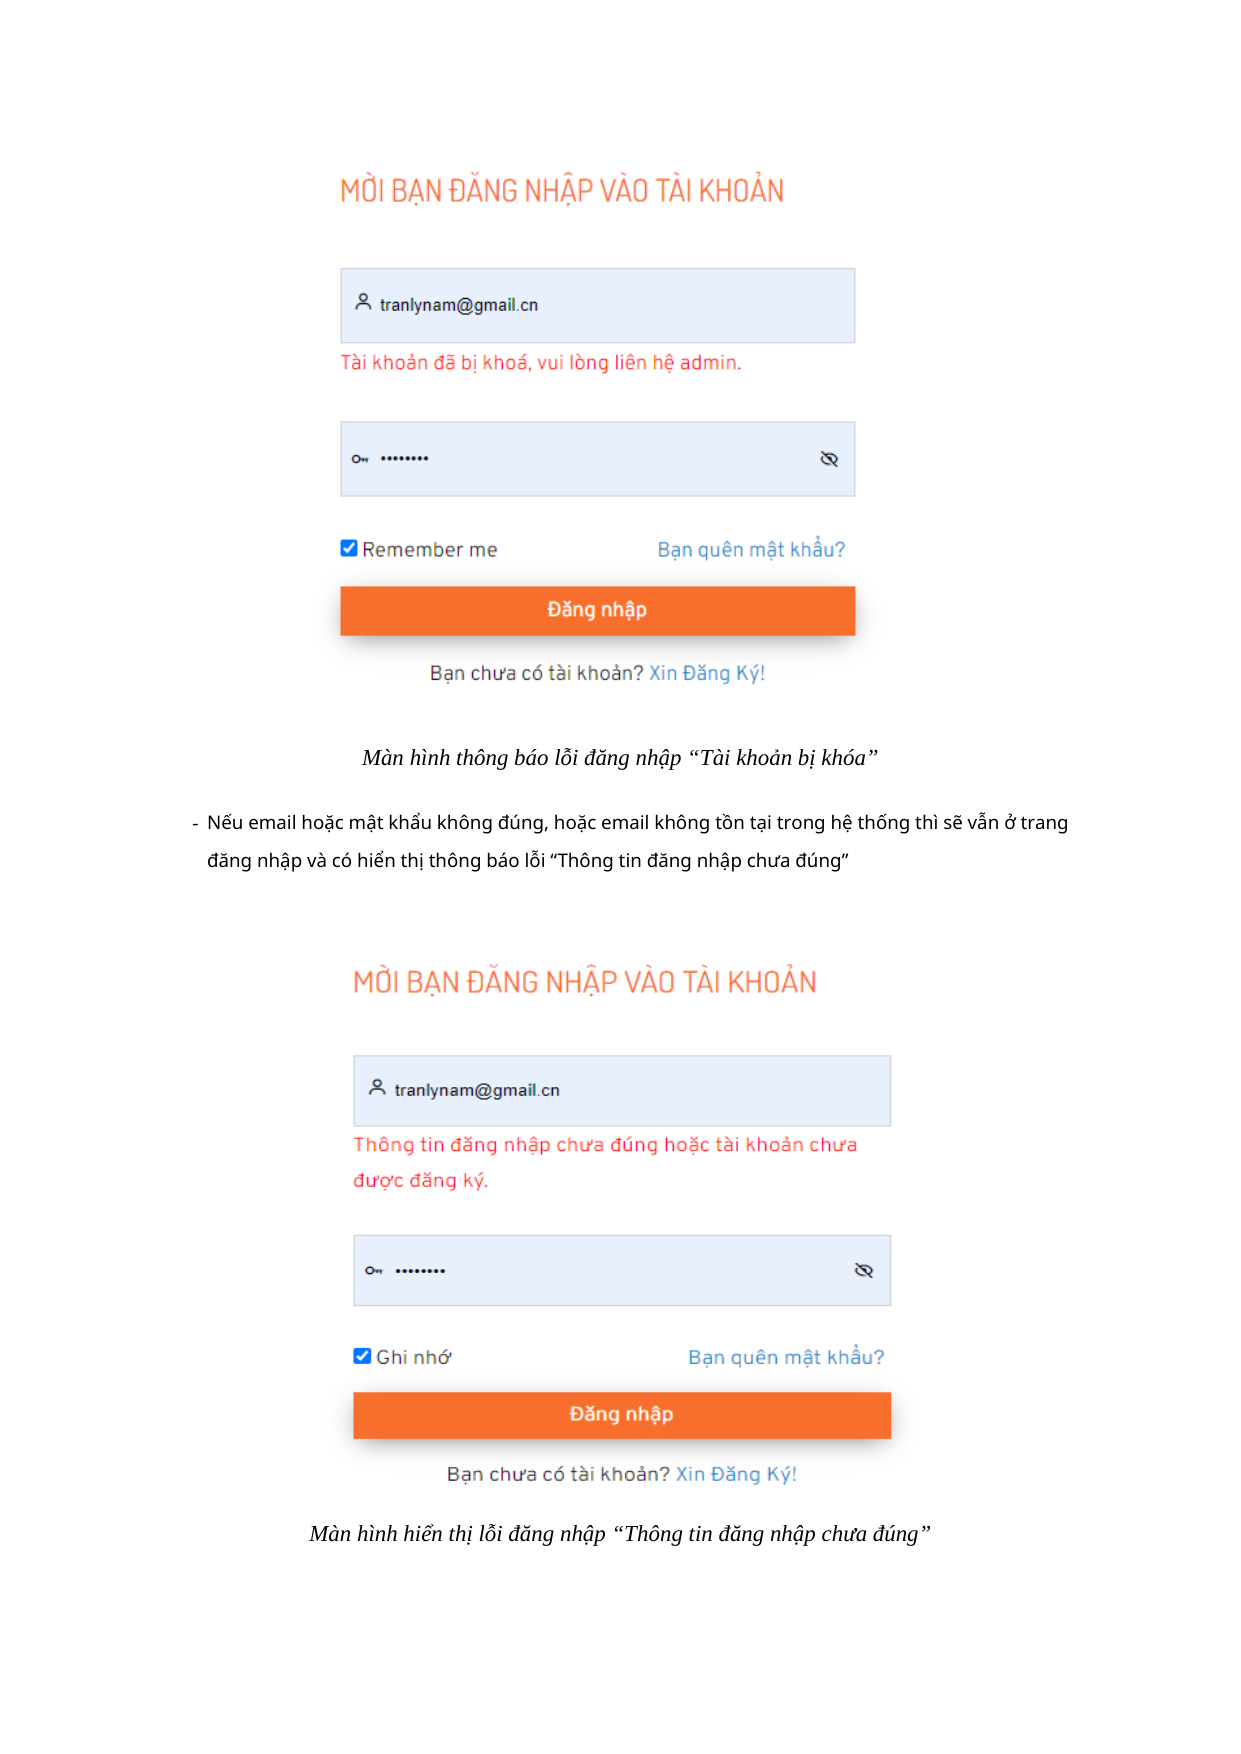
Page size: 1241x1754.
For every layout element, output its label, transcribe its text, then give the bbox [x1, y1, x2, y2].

list Nếu email hoặc mật khẩu không đúng, hoặc email không tồn tại trong hệ thống thì sẽ vẫn ở trang đăng nhập và có hiển thị thông báo lỗi “Thông tin đăng nhập chưa đúng” [192, 809, 1078, 873]
picture [264, 941, 977, 1519]
picture [277, 103, 963, 726]
text Màn hình thông báo lỗi đăng nhập “Tài khoản bị khóa” [162, 744, 1078, 770]
